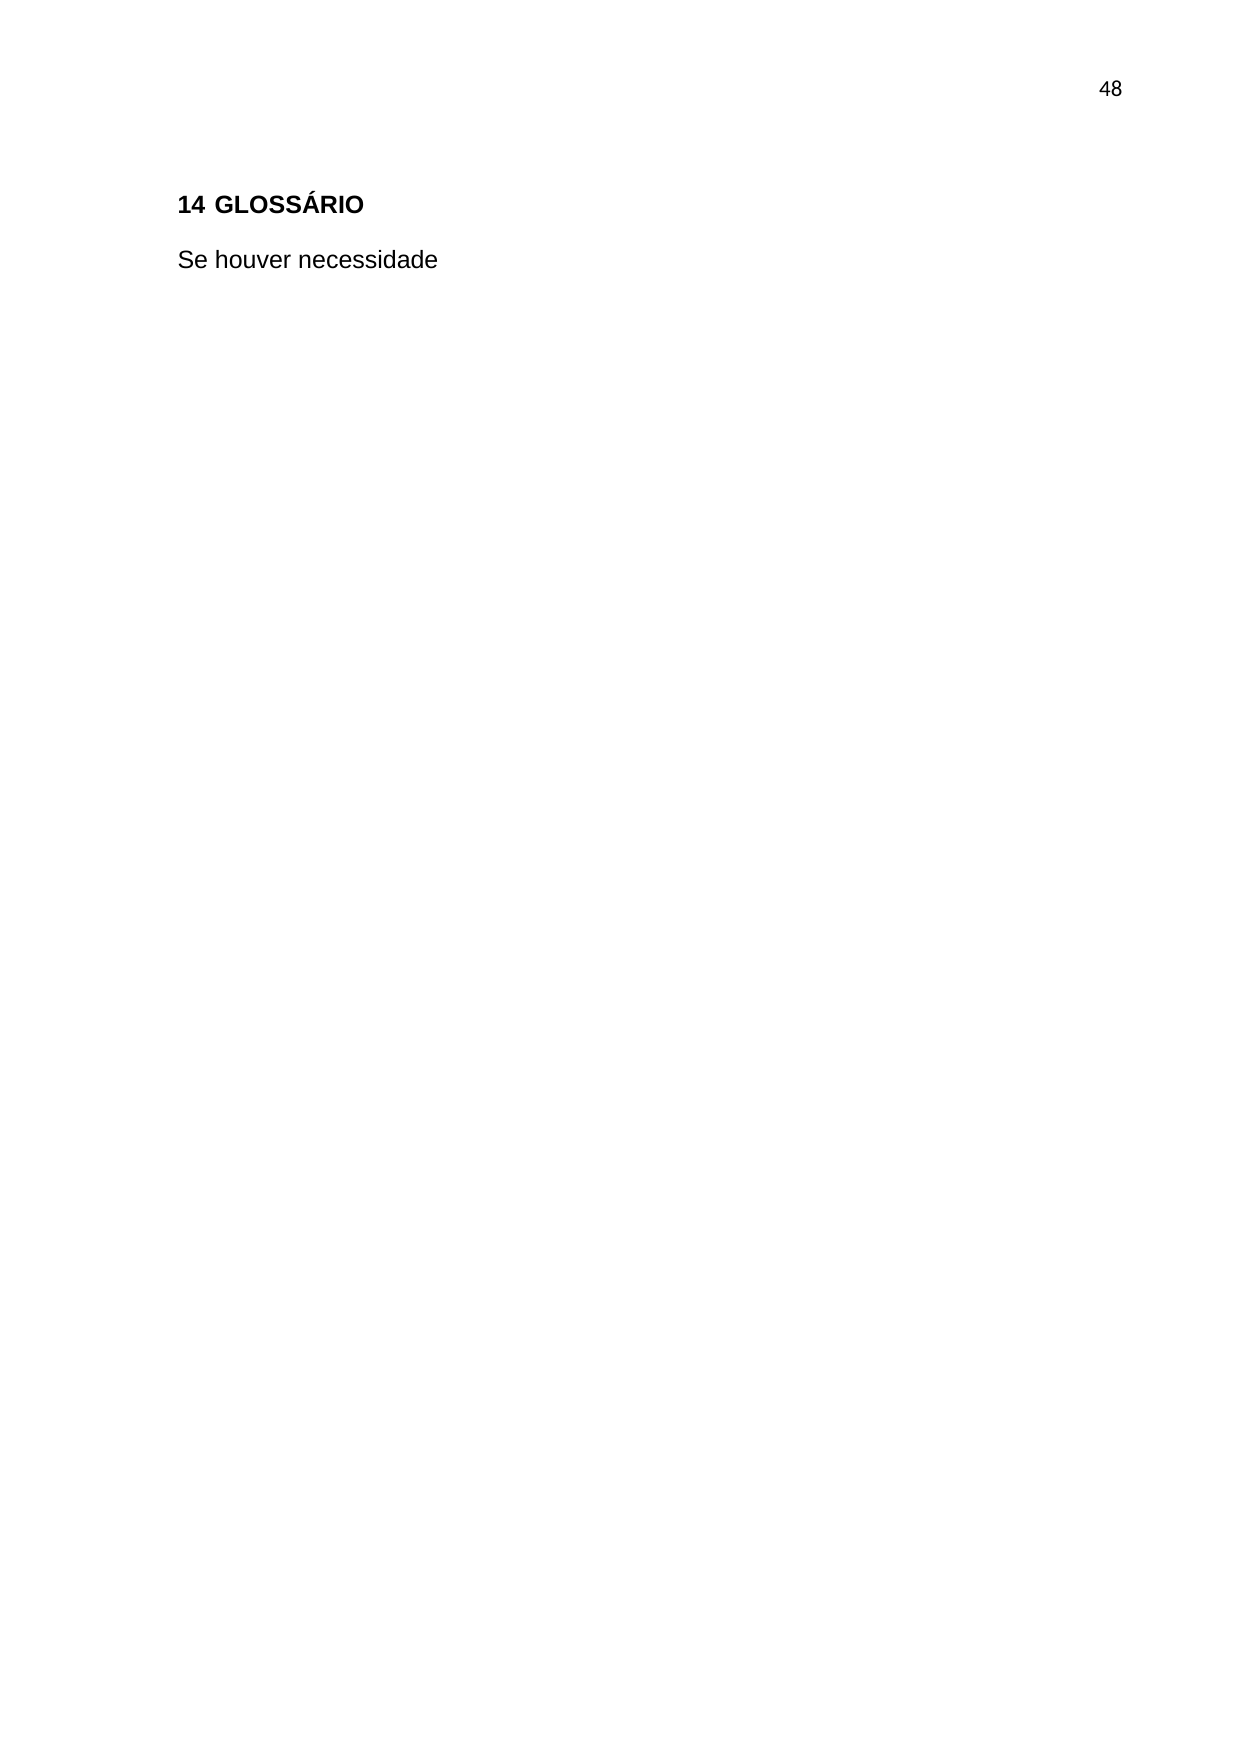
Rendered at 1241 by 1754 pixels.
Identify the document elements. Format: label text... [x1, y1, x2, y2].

subtitle GLOSSÁRIO [177, 190, 1122, 218]
text Se houver necessidade [177, 245, 1122, 274]
